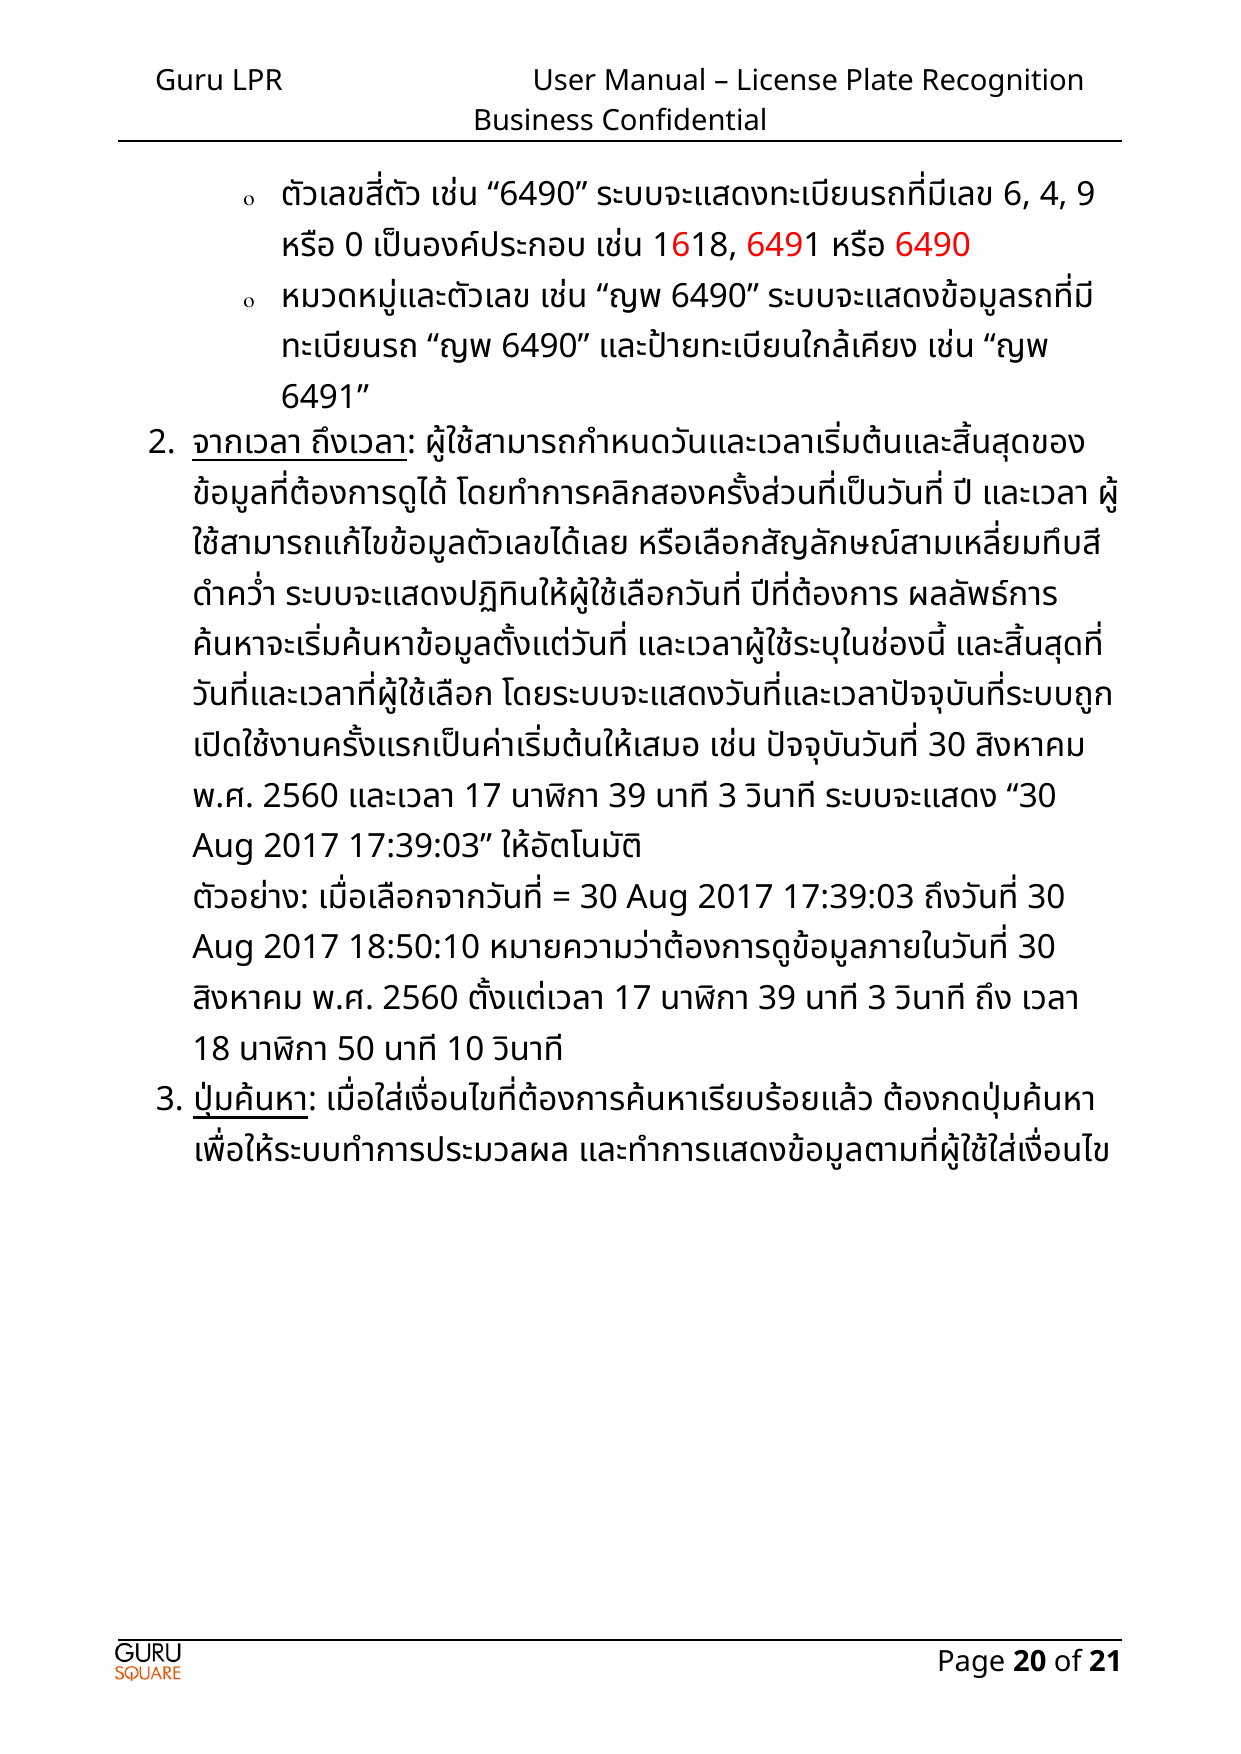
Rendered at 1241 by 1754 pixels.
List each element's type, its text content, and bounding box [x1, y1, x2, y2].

list ตัวเลขสี่ตัว เช่น “6490” ระบบจะแสดงทะเบียนรถที่มีเลข 6, 4, 9 หรือ 0 เป็นองค์ประกอบ เช่น 1618, 6491 หรือ 6490 [243, 170, 1122, 271]
list ปุ่มค้นหา: เมื่อใส่เงื่อนไขที่ต้องการค้นหาเรียบร้อยแล้ว ต้องกดปุ่มค้นหา เพื่อให้ระบบทำการประมวลผล และทำการแสดงข้อมูลตามที่ผู้ใช้ใส่เงื่อนไข [156, 1075, 1122, 1176]
list จากเวลา ถึงเวลา: ผู้ใช้สามารถกำหนดวันและเวลาเริ่มต้นและสิ้นสุดของข้อมูลที่ต้องการดูได้ โดยทำการคลิกสองครั้งส่วนที่เป็นวันที่ ปี และเวลา ผู้ใช้สามารถแก้ไขข้อมูลตัวเลขได้เลย หรือเลือกสัญลักษณ์สามเหลี่ยมทึบสีดำคว่ำ ระบบจะแสดงปฏิทินให้ผู้ใช้เลือกวันที่ ปีที่ต้องการ ผลลัพธ์การค้นหาจะเริ่มค้นหาข้อมูลตั้งแต่วันที่ และเวลาผู้ใช้ระบุในช่องนี้ และสิ้นสุดที่วันที่และเวลาที่ผู้ใช้เลือก โดยระบบจะแสดงวันที่และเวลาปัจจุบันที่ระบบถูกเปิดใช้งานครั้งแรกเป็นค่าเริ่มต้นให้เสมอ เช่น ปัจจุบันวันที่ 30 สิงหาคม พ.ศ. 2560 และเวลา 17 นาฬิกา 39 นาที 3 วินาที ระบบจะแสดง “30 Aug 2017 17:39:03” ให้อัตโนมัติ [148, 418, 1122, 873]
list หมวดหมู่และตัวเลข เช่น “ญพ 6490” ระบบจะแสดงข้อมูลรถที่มีทะเบียนรถ “ญพ 6490” และป้ายทะเบียนใกล้เคียง เช่น “ญพ 6491” [243, 271, 1122, 418]
picture [113, 1641, 183, 1682]
text ตัวอย่าง: เมื่อเลือกจากวันที่ = 30 Aug 2017 17:39:03 ถึงวันที่ 30 Aug 2017 18:50:10 หมายความว่าต้องการดูข้อมูลภายในวันที่ 30 สิงหาคม พ.ศ. 2560 ตั้งแต่เวลา 17 นาฬิกา 39 นาที 3 วินาที ถึง เวลา 18 นาฬิกา 50 นาที 10 วินาที [192, 873, 1122, 1075]
